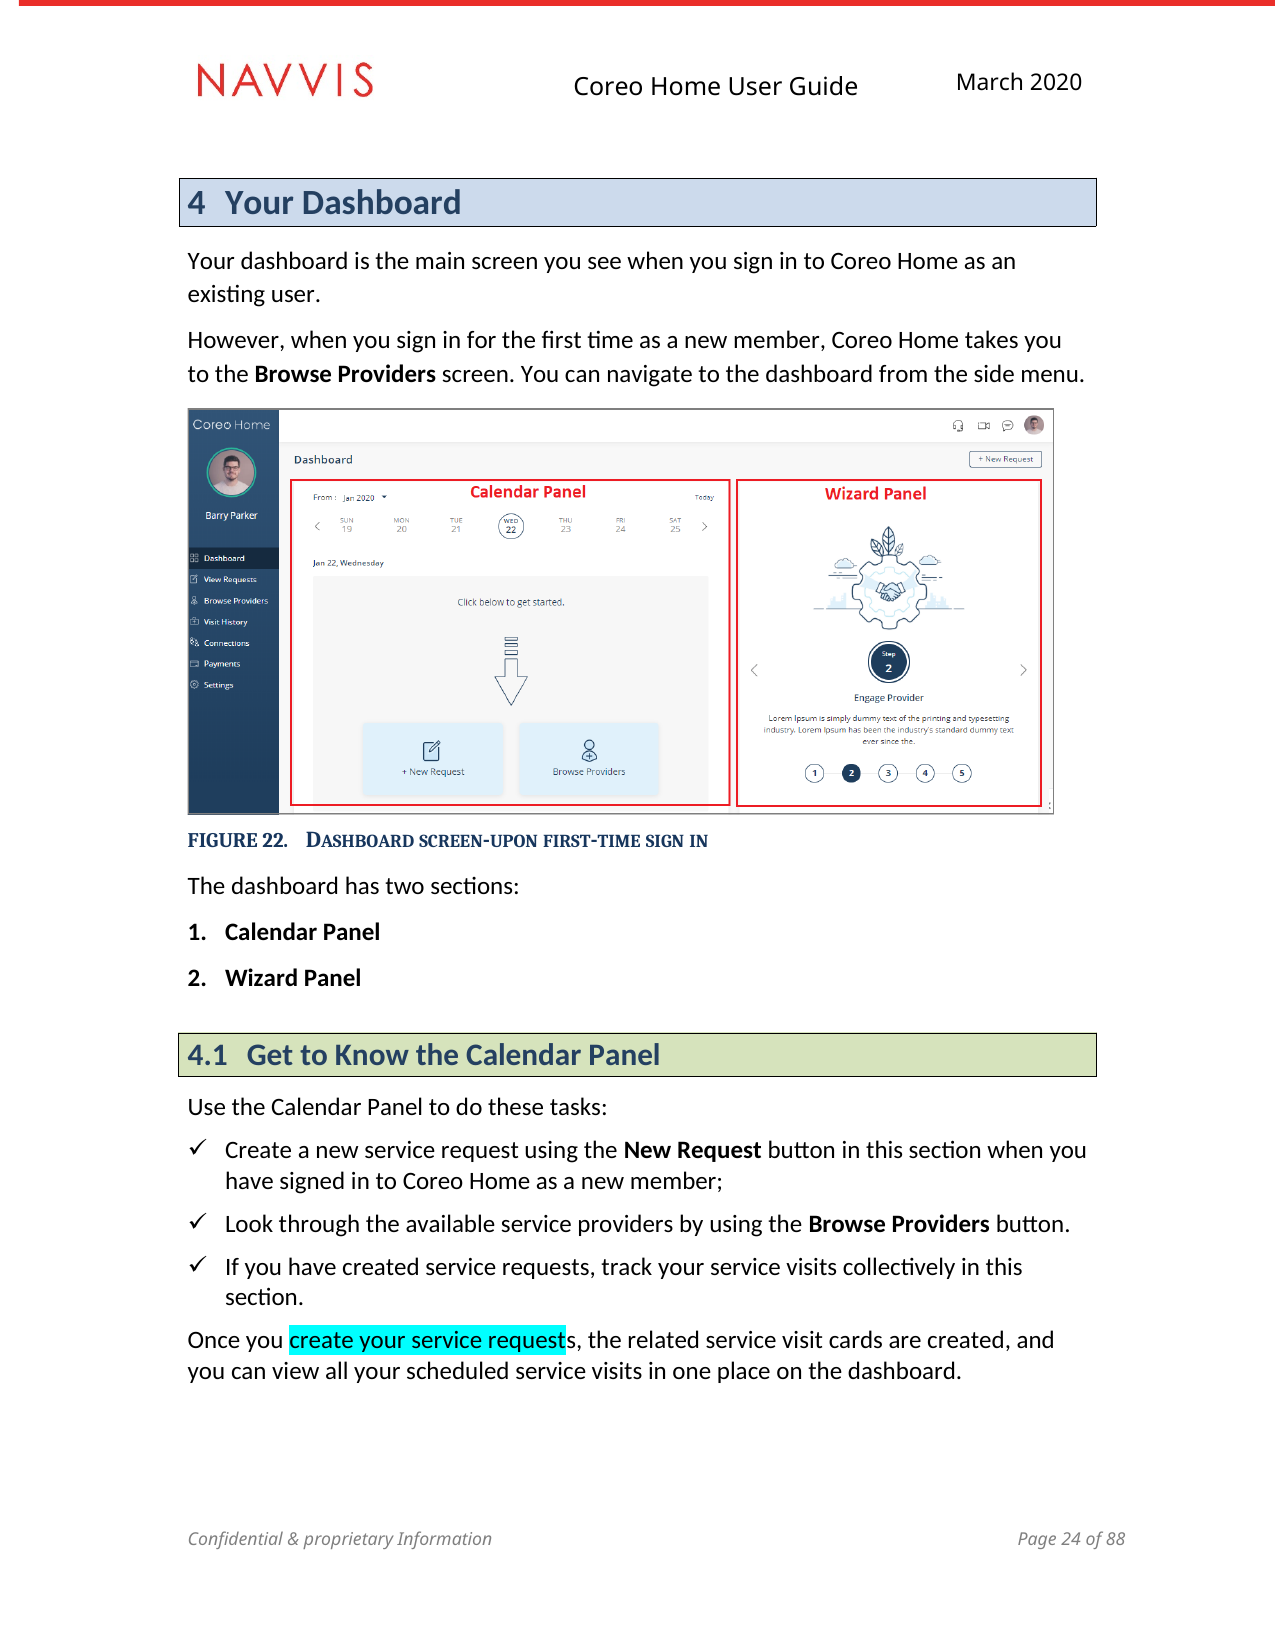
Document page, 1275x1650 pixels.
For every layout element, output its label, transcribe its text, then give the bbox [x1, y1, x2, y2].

list Look through the available service providers by using the Browse Providers button. [187, 1208, 1087, 1238]
text Dashboard screen-upon first-time sign in [187, 827, 1087, 853]
text Use the Calendar Panel to do these tasks: [187, 1091, 1087, 1122]
text Your dashboard is the main screen you see when you sign in to Coreo Home as an existing user. [187, 245, 1087, 309]
text Wizard Panel [187, 962, 1087, 992]
subtitle Get to Know the Calendar Panel [179, 1034, 1096, 1076]
picture [187, 55, 383, 104]
text The dashboard has two sections: [187, 870, 1087, 900]
subtitle Your Dashboard [180, 179, 1096, 226]
picture [187, 408, 1054, 815]
list If you have created service requests, track your service visits collectively in this section. [187, 1251, 1087, 1312]
text However, when you sign in for the first time as a new member, Coreo Home takes you to the Browse Providers screen. You can navigate to the dashboard from the side menu. [187, 325, 1087, 389]
list Create a new service request using the New Request button in this section when you have signed in to Coreo Home as a new member; [187, 1134, 1087, 1195]
text Once you create your service requests, the related service visit cards are created, and you can view all your scheduled service visits in one place on the dashboard. [187, 1324, 1087, 1386]
text Calendar Panel [187, 916, 1087, 946]
